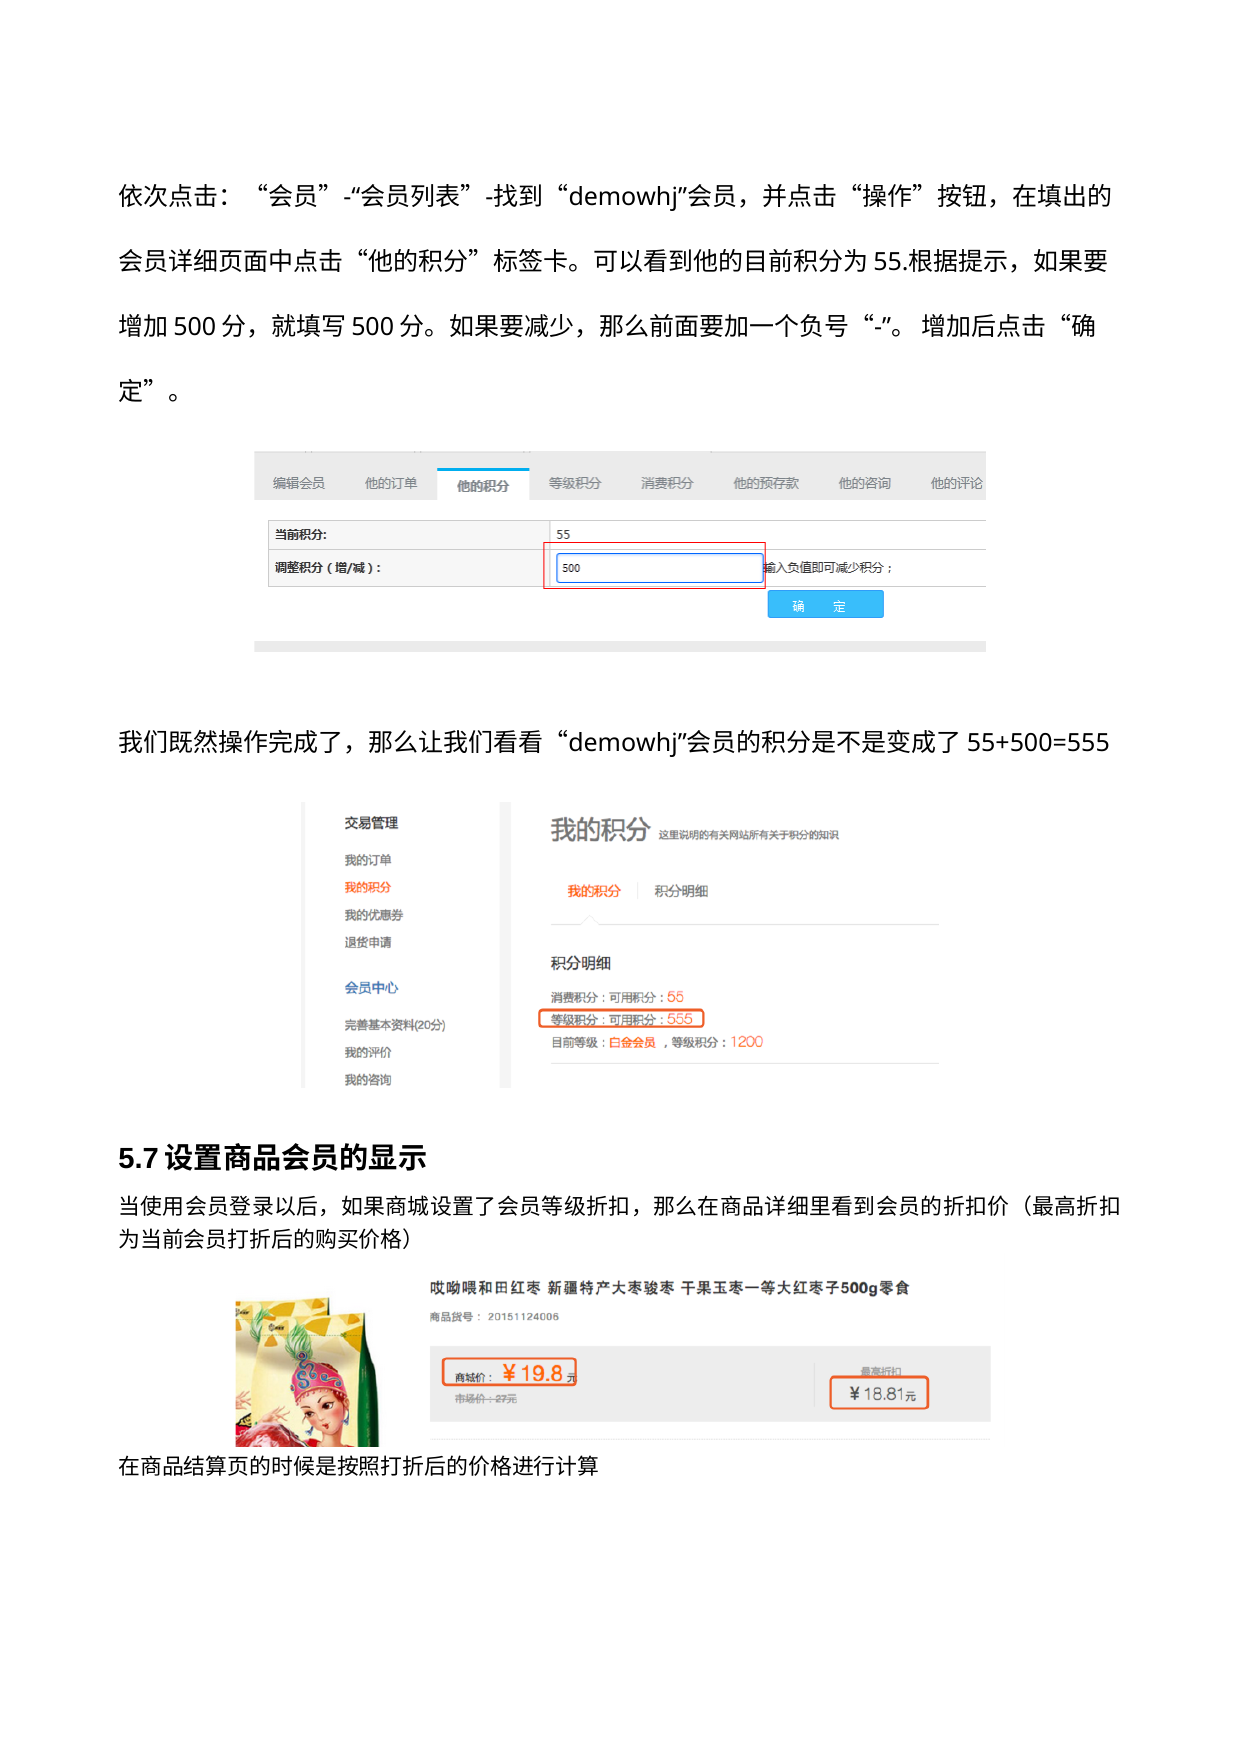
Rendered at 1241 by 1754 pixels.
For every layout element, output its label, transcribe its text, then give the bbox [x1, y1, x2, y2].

text 在商品结算页的时候是按照打折后的价格进行计算 [118, 1449, 1122, 1481]
text 我们既然操作完成了，那么让我们看看“demowhj”会员的积分是不是变成了55+500=555 [118, 708, 1122, 773]
picture [254, 451, 986, 652]
picture [235, 1253, 1005, 1447]
picture [301, 802, 939, 1088]
text 5.7设置商品会员的显示 [118, 1124, 1122, 1189]
text 依次点击：“会员”-“会员列表”-找到“demowhj”会员，并点击“操作”按钮，在填出的会员详细页面中点击“他的积分”标签卡。可以看到他的目前积分为55.根据提示，如果要增加500分，就填写500分。如果要减少，那么前面要加一个负号“-”。 增加后点击“确定”。 [118, 162, 1122, 422]
text 当使用会员登录以后，如果商城设置了会员等级折扣，那么在商品详细里看到会员的折扣价（最高折扣为当前会员打折后的购买价格） [118, 1189, 1122, 1254]
